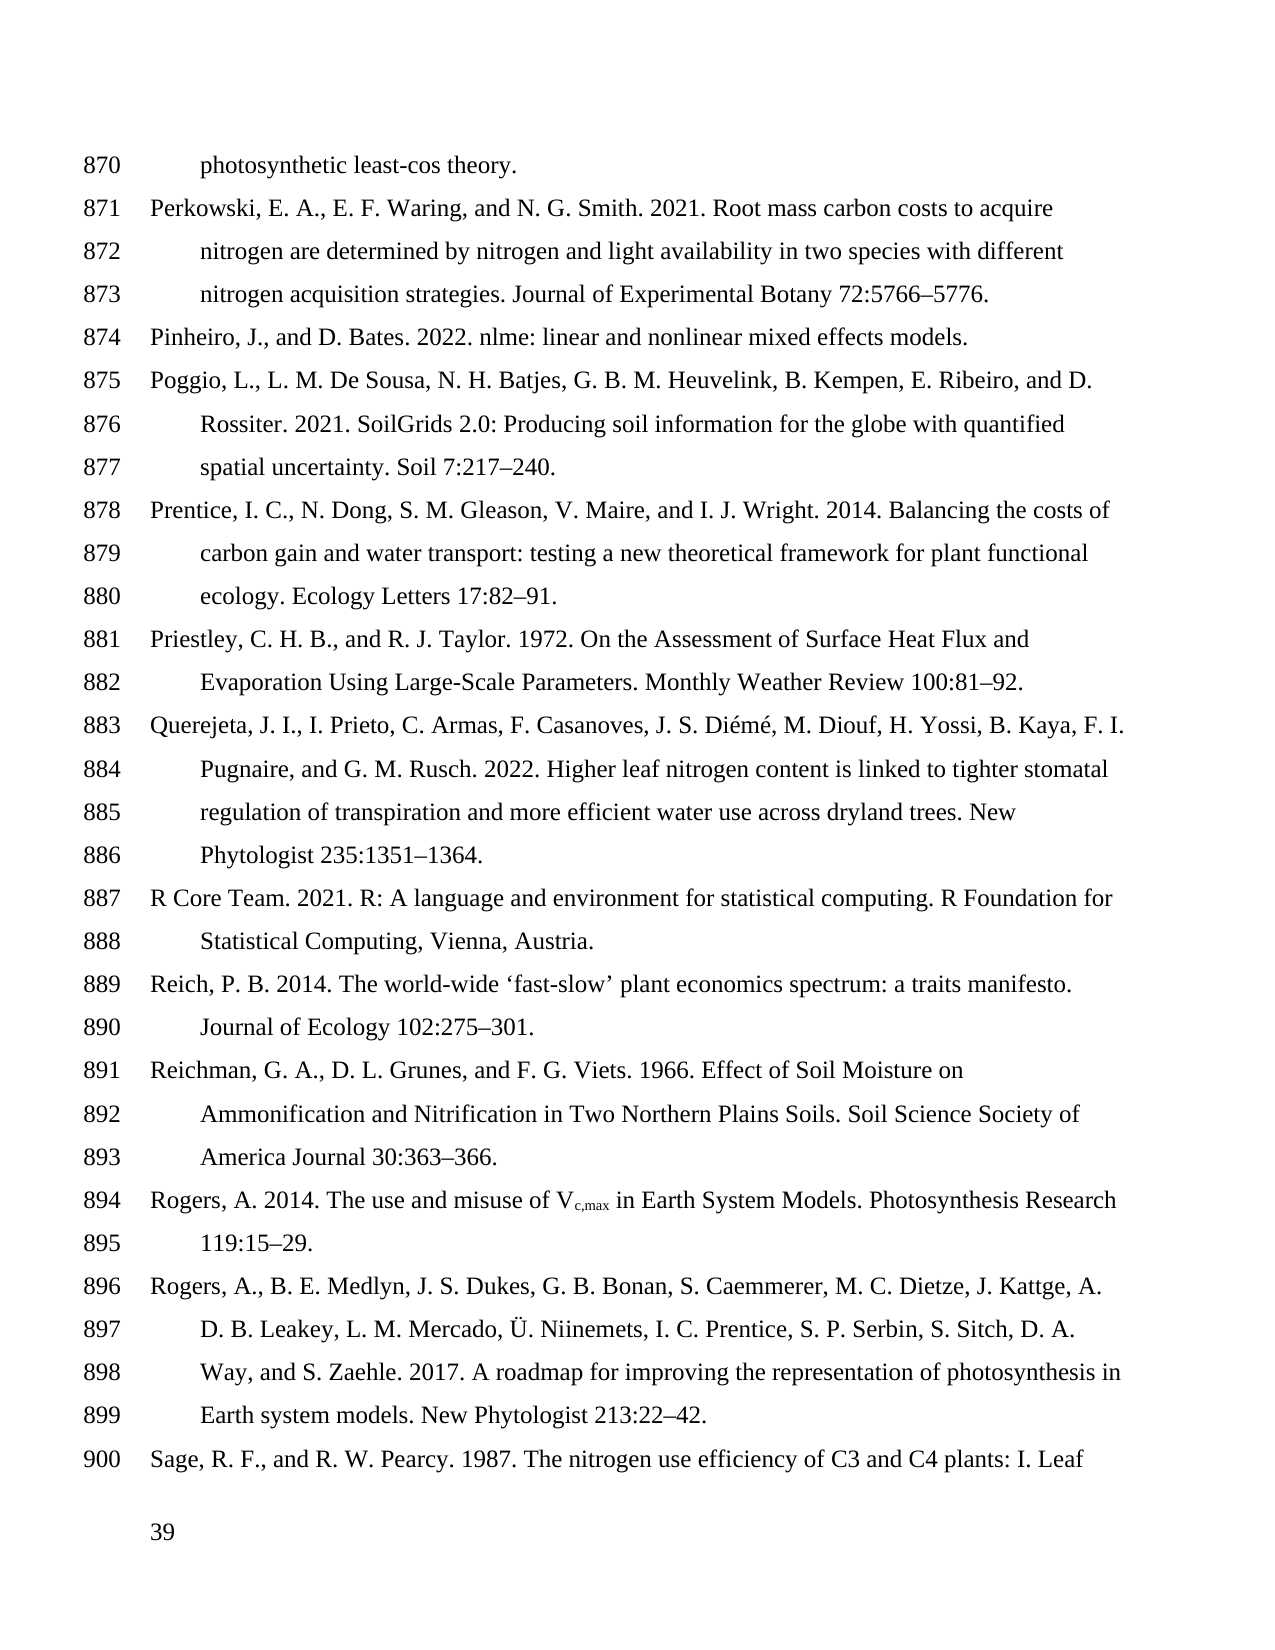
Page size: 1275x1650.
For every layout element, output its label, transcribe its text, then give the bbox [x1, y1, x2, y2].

text Rogers, A., B. E. Medlyn, J. S. Dukes, G. B. Bonan, S. Caemmerer, M. C. Dietze, J. Kattge, A. D. B. Leakey, L. M. Mercado, Ü. Niinemets, I. C. Prentice, S. P. Serbin, S. Sitch, D. A. Way, and S. Zaehle. 2017. A roadmap for improving the representation of photosynthesis in Earth system models. New Phytologist 213:22–42. [150, 1271, 1125, 1429]
text Reichman, G. A., D. L. Grunes, and F. G. Viets. 1966. Effect of Soil Moisture on Ammonification and Nitrification in Two Northern Plains Soils. Soil Science Society of America Journal 30:363–366. [150, 1056, 1125, 1171]
text Reich, P. B. 2014. The world-wide ‘fast-slow’ plant economics spectrum: a traits manifesto. Journal of Ecology 102:275–301. [150, 969, 1125, 1041]
text Perkowski, E. A., E. F. Waring, and N. G. Smith. 2021. Root mass carbon costs to acquire nitrogen are determined by nitrogen and light availability in two species with different nitrogen acquisition strategies. Journal of Experimental Botany 72:5766–5776. [150, 193, 1125, 308]
text Rogers, A. 2014. The use and misuse of Vc,max in Earth System Models. Photosynthesis Research 119:15–29. [150, 1185, 1125, 1257]
text Querejeta, J. I., I. Prieto, C. Armas, F. Casanoves, J. S. Diémé, M. Diouf, H. Yossi, B. Kaya, F. I. Pugnaire, and G. M. Rusch. 2022. Higher leaf nitrogen content is linked to tighter stomatal regulation of transpiration and more efficient water use across dryland trees. New Phytologist 235:1351–1364. [150, 711, 1125, 869]
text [150, 150, 1125, 179]
text Poggio, L., L. M. De Sousa, N. H. Batjes, G. B. M. Heuvelink, B. Kempen, E. Ribeiro, and D. Rossiter. 2021. SoilGrids 2.0: Producing soil information for the globe with quantified spatial uncertainty. Soil 7:217–240. [150, 366, 1125, 481]
text Priestley, C. H. B., and R. J. Taylor. 1972. On the Assessment of Surface Heat Flux and Evaporation Using Large-Scale Parameters. Monthly Weather Review 100:81–92. [150, 624, 1125, 696]
text Prentice, I. C., N. Dong, S. M. Gleason, V. Maire, and I. J. Wright. 2014. Balancing the costs of carbon gain and water transport: testing a new theoretical framework for plant functional ecology. Ecology Letters 17:82–91. [150, 495, 1125, 610]
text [150, 1444, 1125, 1472]
text Pinheiro, J., and D. Bates. 2022. nlme: linear and nonlinear mixed effects models. [150, 322, 1125, 351]
text R Core Team. 2021. R: A language and environment for statistical computing. R Foundation for Statistical Computing, Vienna, Austria. [150, 883, 1125, 955]
